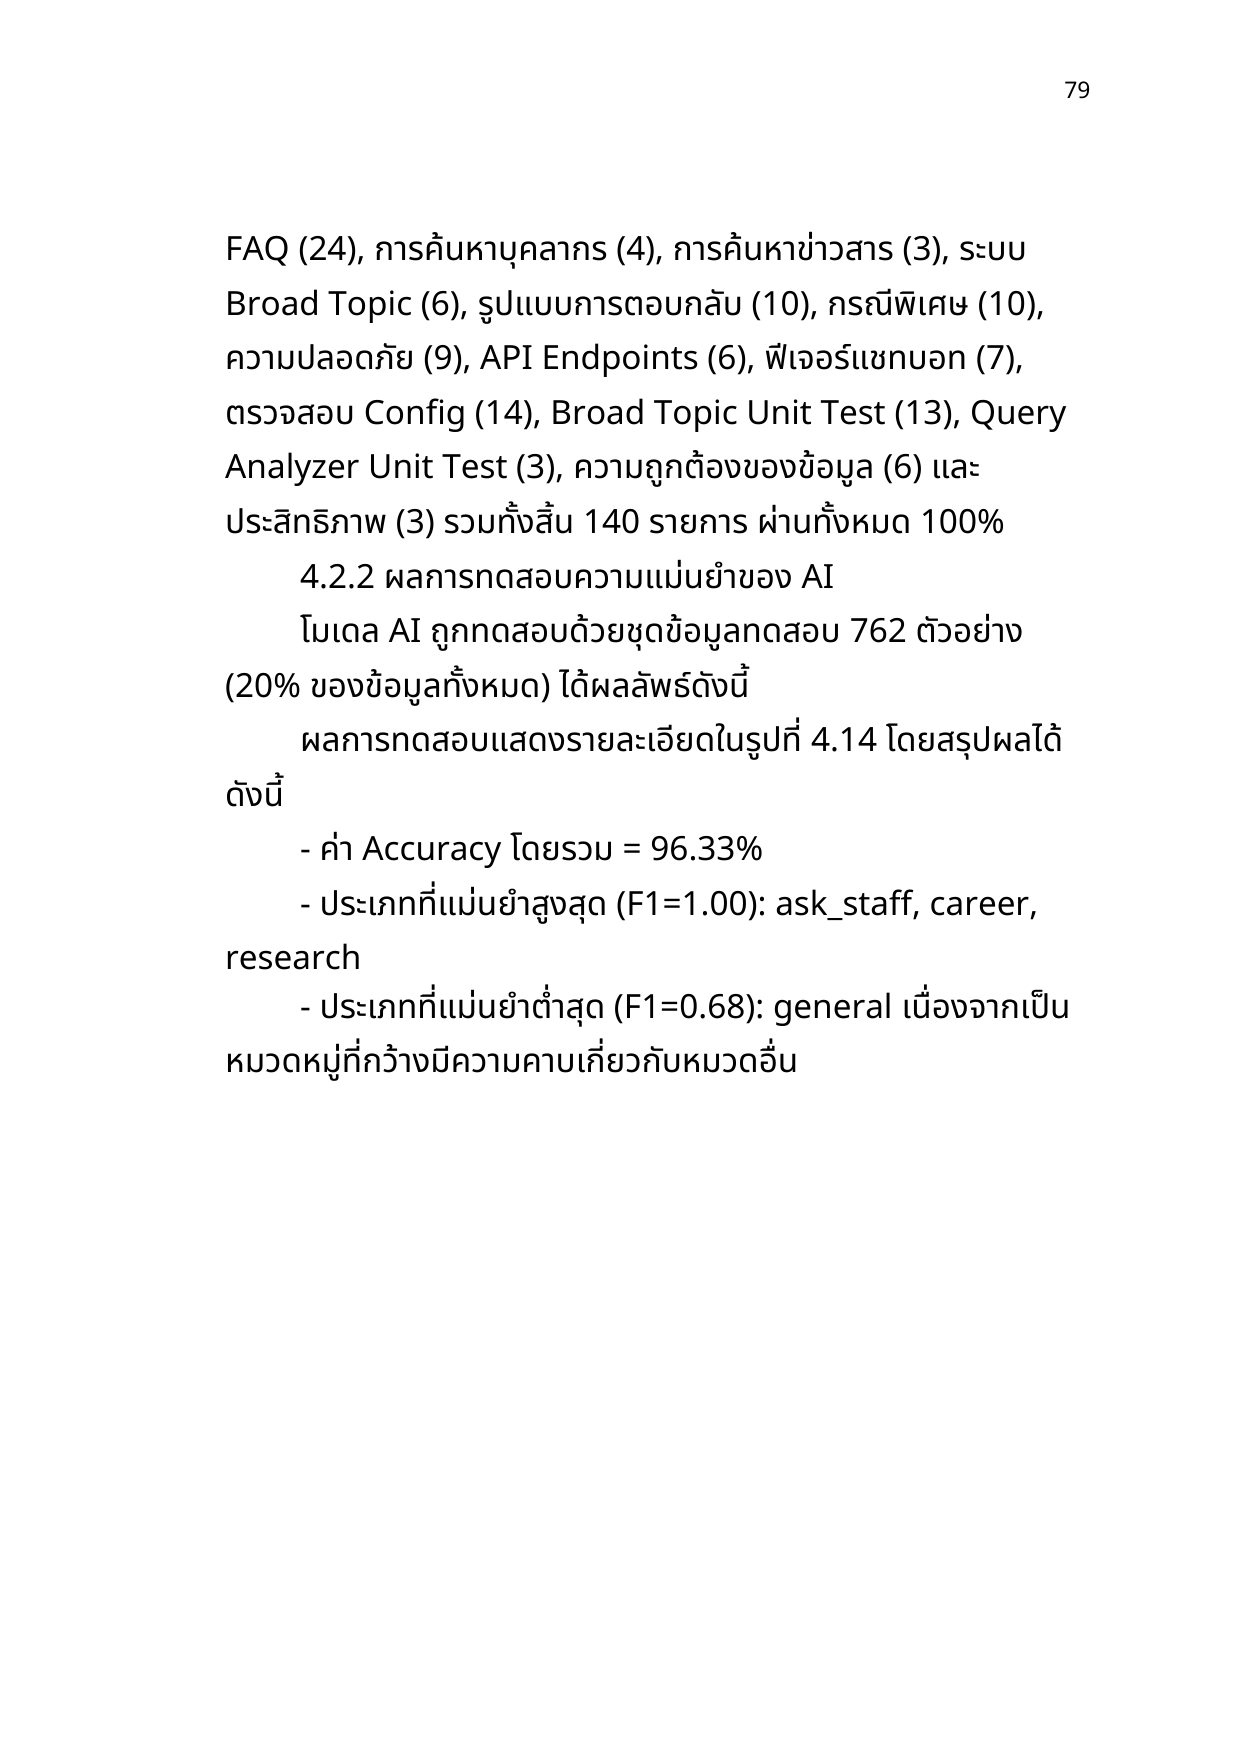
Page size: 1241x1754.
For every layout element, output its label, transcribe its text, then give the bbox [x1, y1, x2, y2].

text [225, 225, 1090, 548]
text 4.2.2 ผลการทดสอบความแม่นยำของ AI [225, 552, 1090, 603]
text โมเดล AI ถูกทดสอบด้วยชุดข้อมูลทดสอบ 762 ตัวอย่าง (20% ของข้อมูลทั้งหมด) ได้ผลลัพธ์ดังนี้ [225, 607, 1090, 712]
text ผลการทดสอบแสดงรายละเอียดในรูปที่ 4.14 โดยสรุปผลได้ดังนี้ [225, 716, 1090, 821]
text - ค่า Accuracy โดยรวม = 96.33% [225, 825, 1090, 876]
text - ประเภทที่แม่นยำต่ำสุด (F1=0.68): general เนื่องจากเป็นหมวดหมู่ที่กว้างมีความคาบเกี่ยวกับหมวดอื่น [225, 983, 1090, 1088]
text - ประเภทที่แม่นยำสูงสุด (F1=1.00): ask_staff, career, research [225, 880, 1090, 979]
